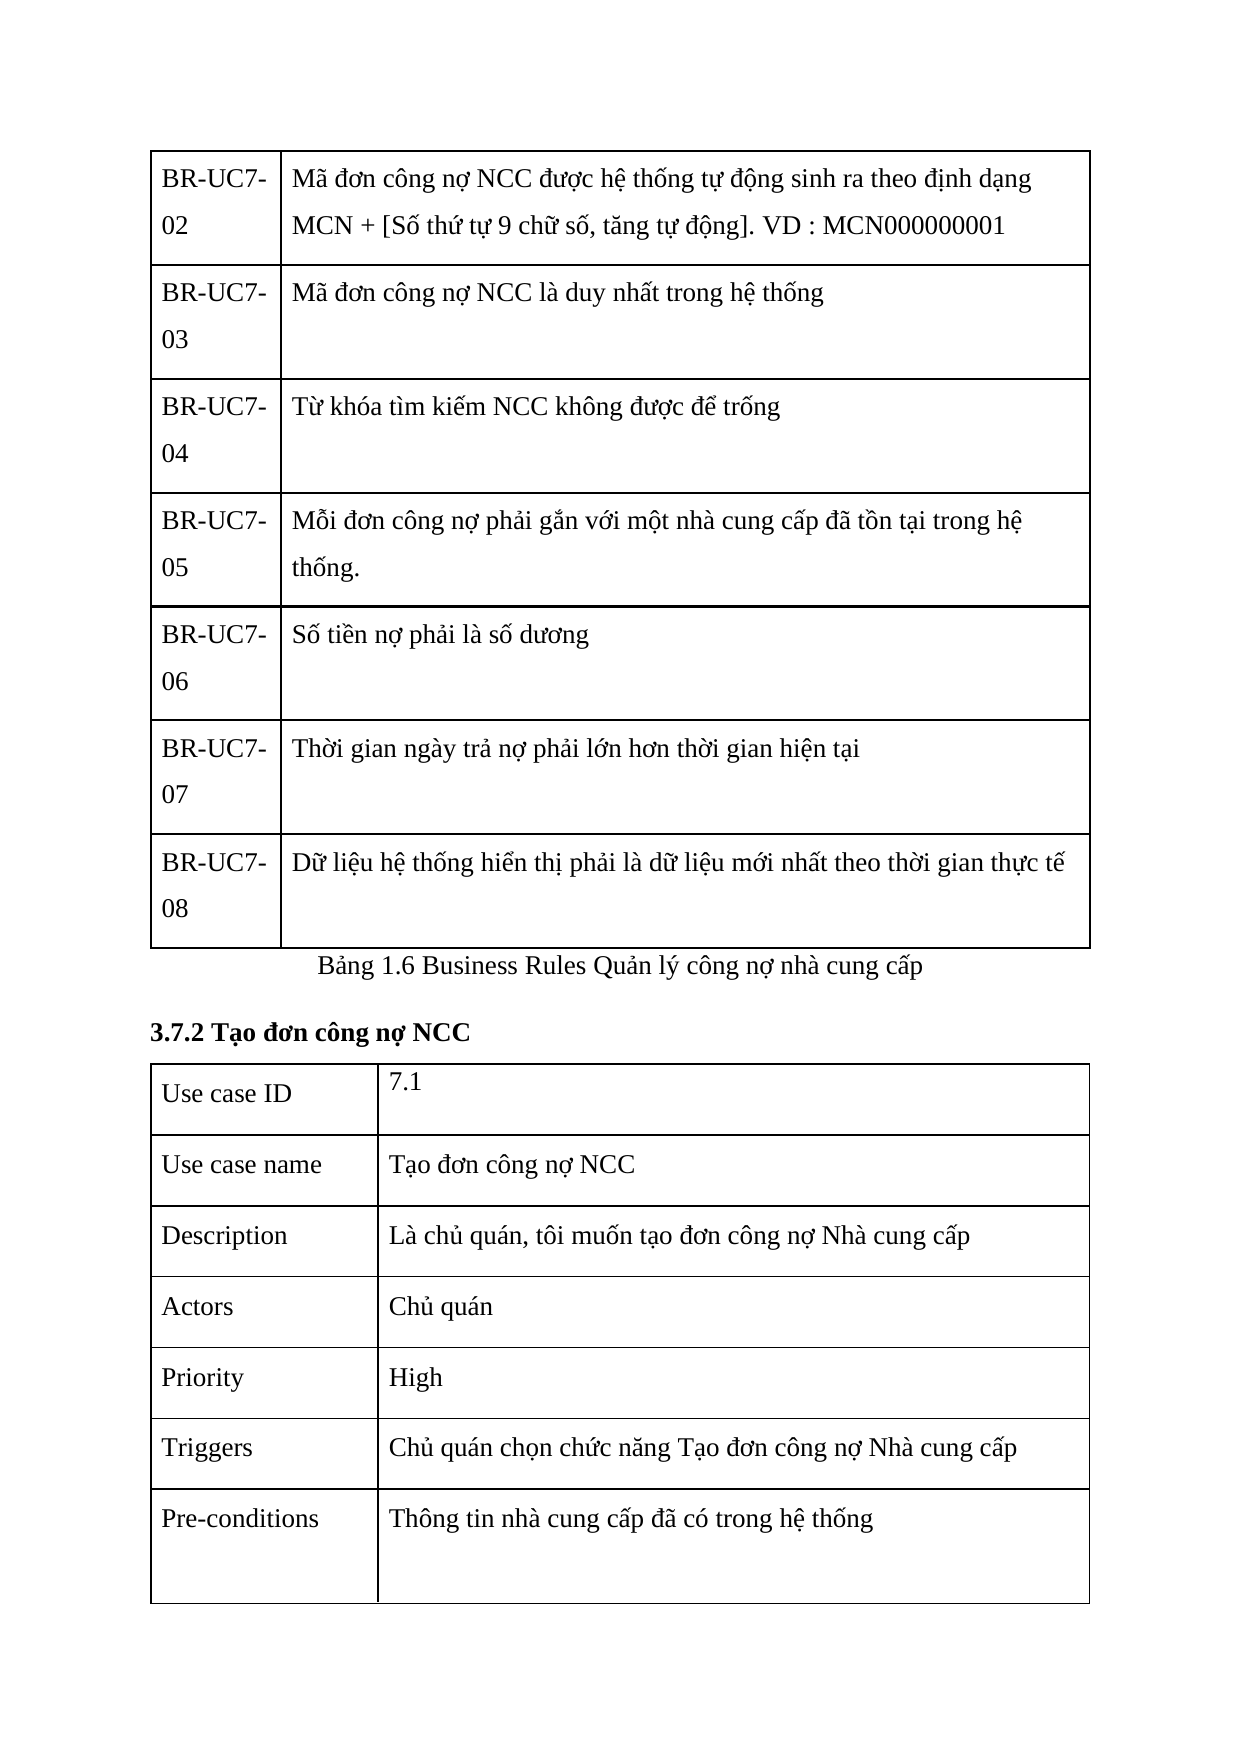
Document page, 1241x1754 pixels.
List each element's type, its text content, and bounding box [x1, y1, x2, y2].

table_cell Actors [152, 1277, 377, 1347]
table_cell Tạo đơn công nợ NCC [379, 1136, 1089, 1205]
table_cell Priority [152, 1348, 377, 1417]
text 3.7.2 Tạo đơn công nợ NCC [150, 1017, 1090, 1048]
table_cell Mỗi đơn công nợ phải gắn với một nhà cung cấp đã tồn tại trong hệ thống. [282, 494, 1089, 605]
table_cell Dữ liệu hệ thống hiển thị phải là dữ liệu mới nhất theo thời gian thực tế [282, 835, 1089, 947]
table_cell BR-UC7-06 [152, 608, 280, 719]
table_cell Triggers [152, 1419, 377, 1488]
table_cell Chủ quán chọn chức năng Tạo đơn công nợ Nhà cung cấp [379, 1419, 1089, 1488]
table_cell BR-UC7-03 [152, 266, 280, 378]
table_cell BR-UC7-08 [152, 835, 280, 947]
table_header Use case ID [152, 1065, 377, 1134]
table_cell Use case name [152, 1136, 377, 1205]
table_cell Số tiền nợ phải là số dương [282, 608, 1089, 719]
table_cell BR-UC7-02 [152, 152, 280, 264]
table_cell High [379, 1348, 1089, 1417]
text Bảng 1.6 Business Rules Quản lý công nợ nhà cung cấp [150, 949, 1090, 980]
table_cell Description [152, 1207, 377, 1276]
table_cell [379, 1490, 1089, 1602]
table_cell Mã đơn công nợ NCC được hệ thống tự động sinh ra theo định dạng MCN + [Số thứ tự 9 chữ số, tăng tự động]. VD : MCN000000001 [282, 152, 1089, 264]
table_cell BR-UC7-05 [152, 494, 280, 605]
table_cell Là chủ quán, tôi muốn tạo đơn công nợ Nhà cung cấp [379, 1207, 1089, 1276]
table_cell Pre-conditions [152, 1490, 377, 1602]
table_cell Thời gian ngày trả nợ phải lớn hơn thời gian hiện tại [282, 721, 1089, 833]
table_cell Mã đơn công nợ NCC là duy nhất trong hệ thống [282, 266, 1089, 378]
table_cell BR-UC7-07 [152, 721, 280, 833]
table_cell Từ khóa tìm kiếm NCC không được để trống [282, 380, 1089, 492]
table_cell BR-UC7-04 [152, 380, 280, 492]
table_cell Chủ quán [379, 1277, 1089, 1347]
table_header 7.1 [379, 1065, 1089, 1134]
